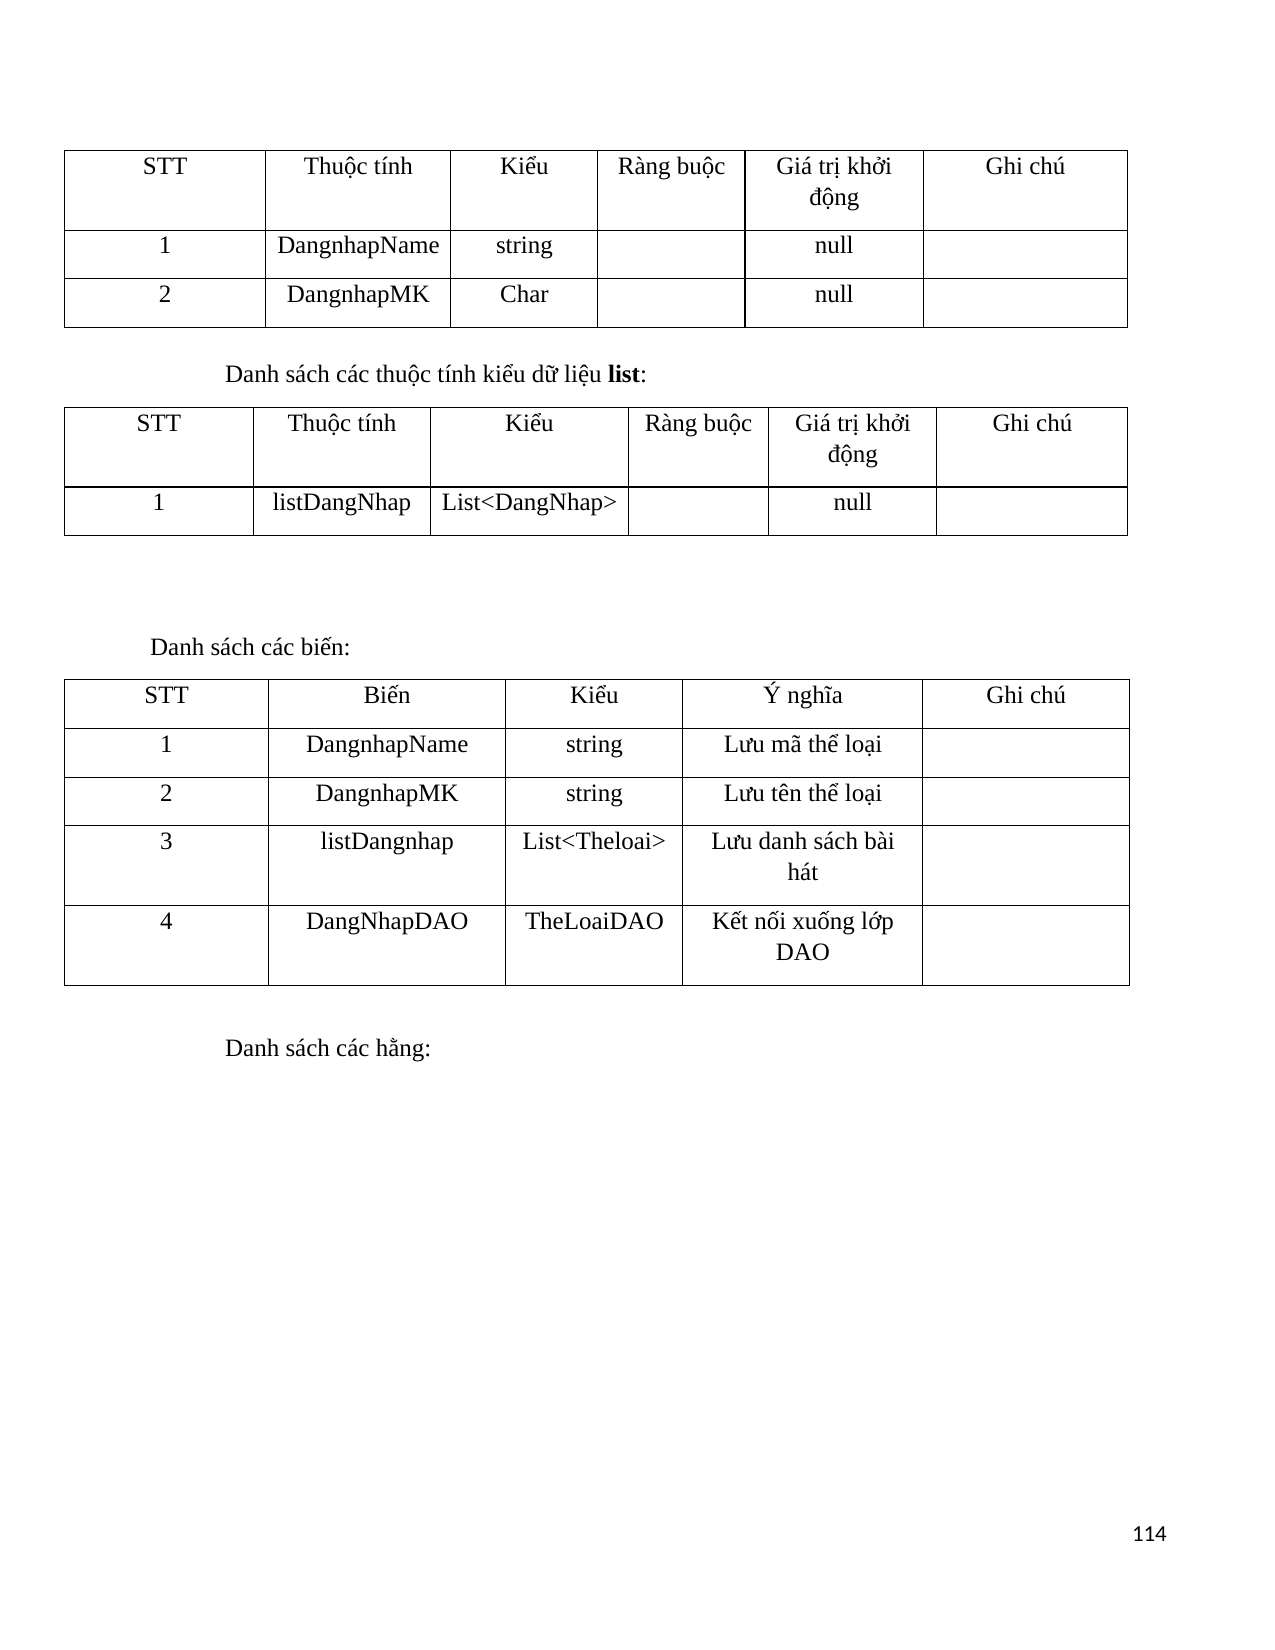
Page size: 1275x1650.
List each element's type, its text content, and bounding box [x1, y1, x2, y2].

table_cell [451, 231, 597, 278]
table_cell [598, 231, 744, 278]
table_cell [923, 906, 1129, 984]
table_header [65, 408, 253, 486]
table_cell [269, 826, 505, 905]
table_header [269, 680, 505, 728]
text Danh sách các biến: [150, 632, 1167, 660]
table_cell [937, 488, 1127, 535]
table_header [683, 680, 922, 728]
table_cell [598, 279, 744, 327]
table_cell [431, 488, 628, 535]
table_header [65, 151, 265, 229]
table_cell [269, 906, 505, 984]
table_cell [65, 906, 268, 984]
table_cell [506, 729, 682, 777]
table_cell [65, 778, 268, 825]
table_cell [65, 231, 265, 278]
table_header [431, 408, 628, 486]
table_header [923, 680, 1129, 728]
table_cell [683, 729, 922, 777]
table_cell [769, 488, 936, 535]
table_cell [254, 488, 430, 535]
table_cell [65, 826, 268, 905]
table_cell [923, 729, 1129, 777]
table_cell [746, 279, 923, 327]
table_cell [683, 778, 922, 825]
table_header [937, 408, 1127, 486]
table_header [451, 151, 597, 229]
list Danh sách các hằng: [225, 1033, 1167, 1062]
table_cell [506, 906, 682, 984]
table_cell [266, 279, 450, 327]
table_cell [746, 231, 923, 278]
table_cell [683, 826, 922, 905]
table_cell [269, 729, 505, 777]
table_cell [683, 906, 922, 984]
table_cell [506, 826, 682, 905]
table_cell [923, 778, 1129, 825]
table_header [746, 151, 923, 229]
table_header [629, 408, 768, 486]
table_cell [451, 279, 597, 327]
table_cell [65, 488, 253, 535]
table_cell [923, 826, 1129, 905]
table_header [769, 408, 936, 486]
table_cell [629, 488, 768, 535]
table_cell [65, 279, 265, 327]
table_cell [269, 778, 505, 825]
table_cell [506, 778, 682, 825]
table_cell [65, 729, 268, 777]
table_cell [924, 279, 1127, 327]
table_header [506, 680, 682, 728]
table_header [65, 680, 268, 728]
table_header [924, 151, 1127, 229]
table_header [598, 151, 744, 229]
list Danh sách các thuộc tính kiểu dữ liệu list: [225, 359, 1167, 388]
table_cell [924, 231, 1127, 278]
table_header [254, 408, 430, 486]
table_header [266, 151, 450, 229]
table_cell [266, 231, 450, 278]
